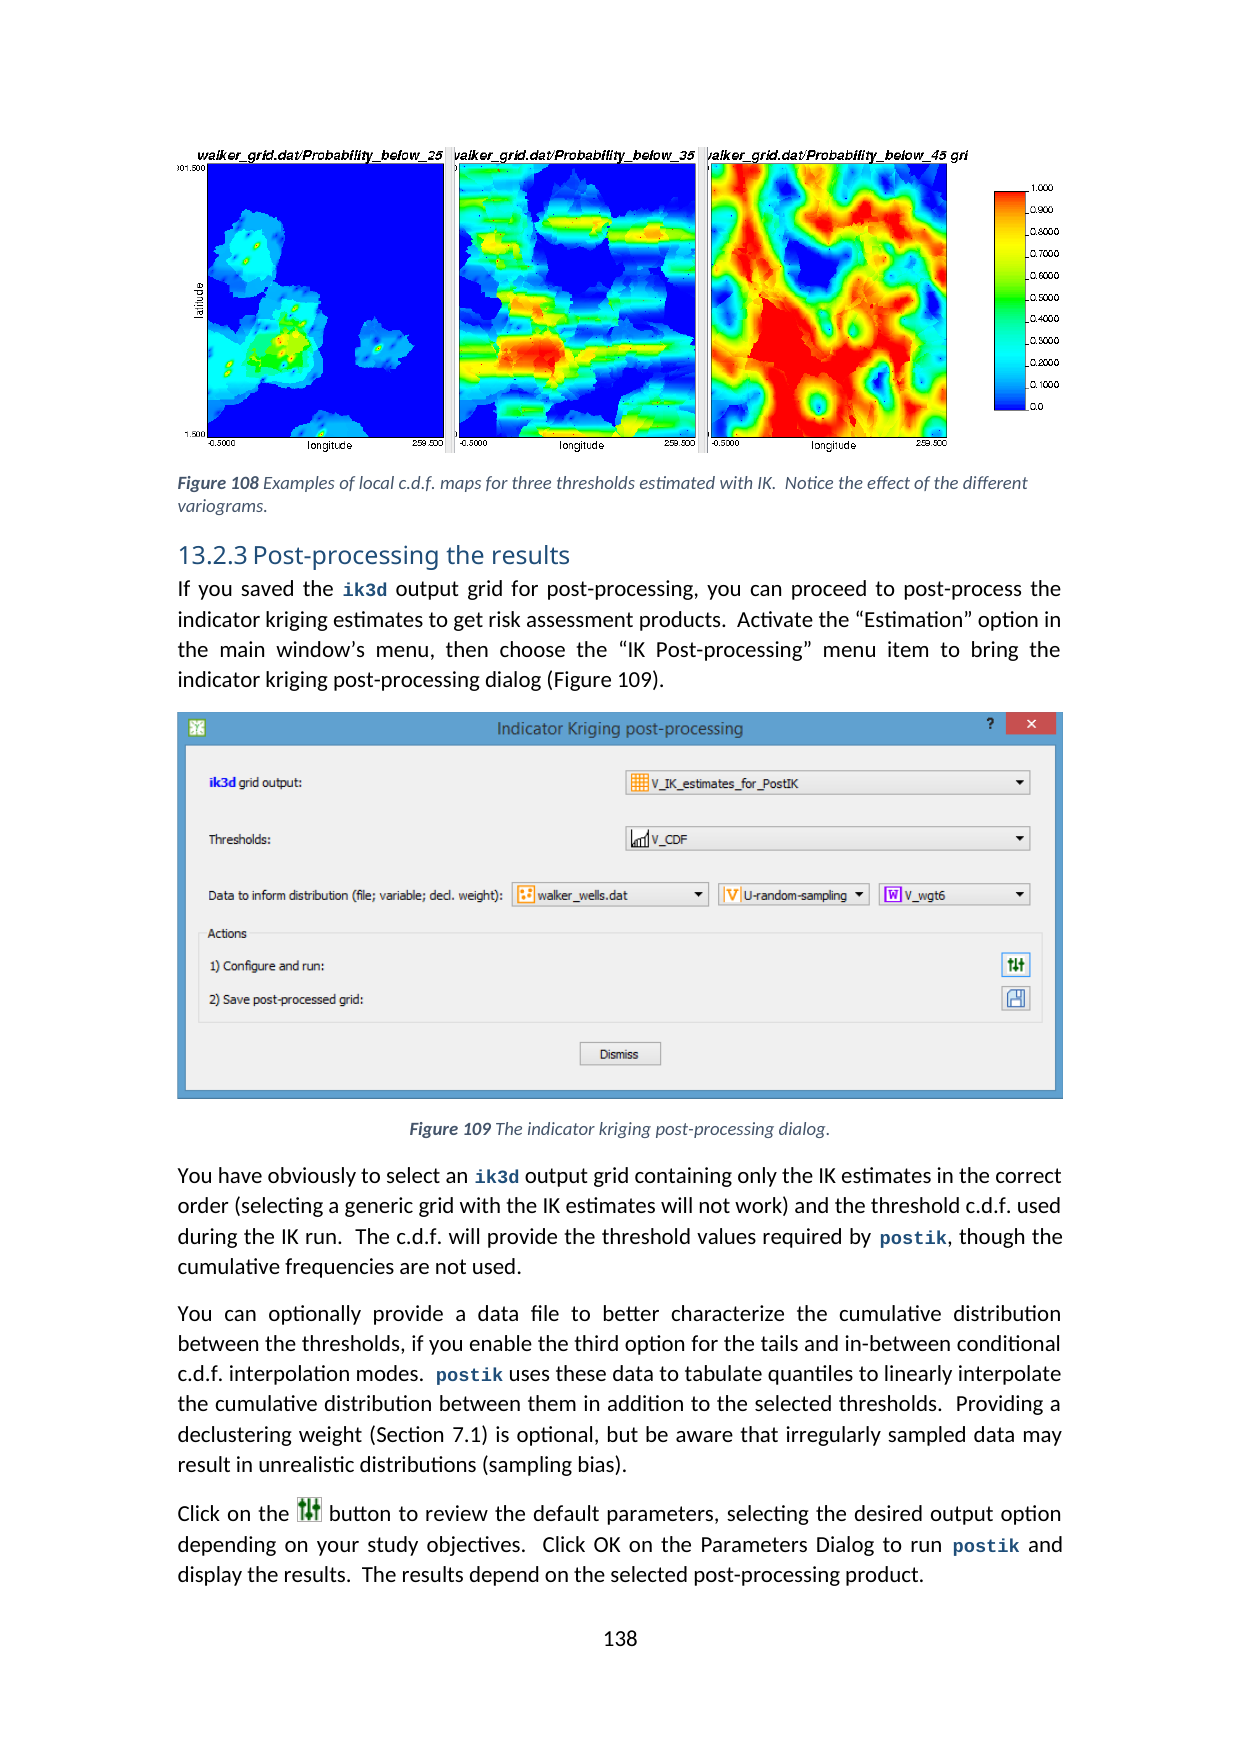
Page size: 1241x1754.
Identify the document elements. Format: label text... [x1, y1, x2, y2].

picture [177, 712, 1063, 1099]
text You have obviously to select an ik3d output grid containing only the IK estimates in the correct order (selecting a generic grid with the IK estimates will not work) and the threshold c.d.f. used during the IK run. The c.d.f. will provide the threshold values required by postik, though the cumulative frequencies are not used. [177, 1161, 1063, 1280]
text You can optionally provide a data file to better characterize the cumulative distribution between the thresholds, if you enable the third option for the tails and in-between conditional c.d.f. interpolation modes. postik uses these data to tabulate quantiles to linearly interpolate the cumulative distribution between them in addition to the selected thresholds. Providing a declustering weight (Section 7.1) is optional, but be aware that irregularly sampled data may result in unrealistic distributions (sampling bias). [177, 1299, 1063, 1478]
picture [177, 147, 1062, 453]
text Figure 109 The indicator kriging post-processing dialog. [177, 1118, 1063, 1141]
subtitle Post-processing the results [177, 538, 1063, 572]
text Figure 108 Examples of local c.d.f. maps for three thresholds estimated with IK. Notice the effect of the different variograms. [177, 471, 1063, 517]
picture [298, 1498, 321, 1521]
text Click on the button to review the default parameters, selecting the desired output option depending on your study objectives. Click OK on the Parameters Dialog to run postik and display the results. The results depend on the selected post-processing product. [177, 1497, 1063, 1588]
text If you saved the ik3d output grid for post-processing, you can proceed to post-process the indicator kriging estimates to get risk assessment products. Activate the “Estimation” option in the main window’s menu, then choose the “IK Post-processing” menu item to bring the indicator kriging post-processing dialog (Figure 107). [177, 574, 1063, 693]
